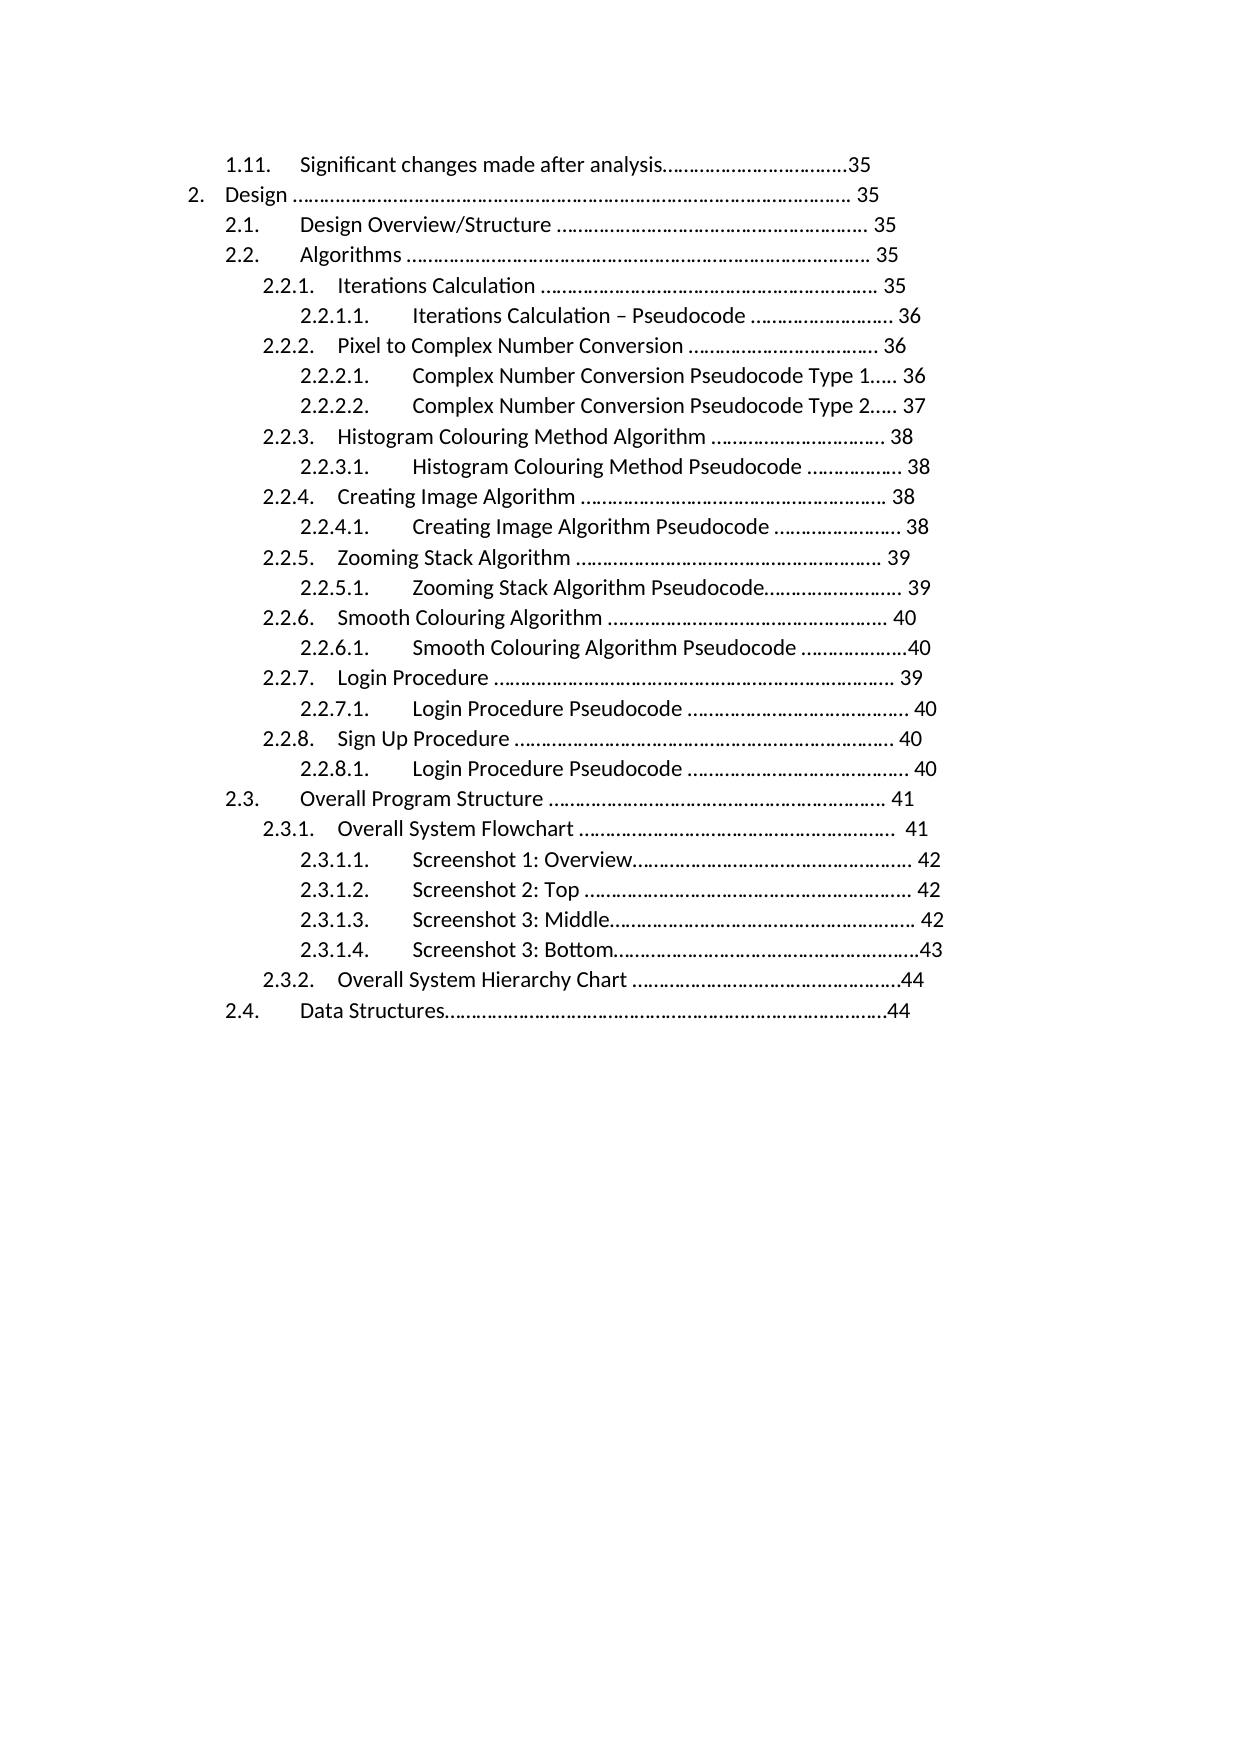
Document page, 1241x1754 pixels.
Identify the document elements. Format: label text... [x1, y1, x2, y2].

list Smooth Colouring Algorithm Pseudocode ………………..40 [300, 633, 1090, 661]
list Overall System Flowchart …………………………………………………… 41 [262, 814, 1090, 843]
list Zooming Stack Algorithm …………………………………………………. 39 [262, 543, 1090, 571]
list Login Procedure …………………………………………………………………. 39 [262, 663, 1090, 692]
list Screenshot 3: Middle…………………………………………………. 42 [300, 905, 1090, 933]
list Zooming Stack Algorithm Pseudocode…………………….. 39 [300, 573, 1090, 601]
list Iterations Calculation – Pseudocode ……………………… 36 [300, 301, 1090, 329]
list Overall Program Structure ………………………………………………………. 41 [225, 784, 1090, 812]
list Creating Image Algorithm Pseudocode …………………… 38 [300, 512, 1090, 541]
list Screenshot 1: Overview…………………………………………….. 42 [300, 845, 1090, 873]
list Significant changes made after analysis……………………………..35 [225, 150, 1090, 178]
list Histogram Colouring Method Algorithm …………………………… 38 [262, 422, 1090, 450]
list Algorithms ……………………………………………………………………………. 35 [225, 241, 1090, 269]
list Sign Up Procedure ……………………………………………………………… 40 [262, 724, 1090, 752]
list Complex Number Conversion Pseudocode Type 2….. 37 [300, 392, 1090, 420]
list Pixel to Complex Number Conversion ……………………………… 36 [262, 331, 1090, 359]
list Login Procedure Pseudocode …………………………………… 40 [300, 754, 1090, 782]
list Design Overview/Structure ………………………………………………….. 35 [225, 210, 1090, 238]
list Screenshot 3: Bottom………………………………………………….43 [300, 935, 1090, 963]
list Design ……………………………………………………………………………………………. 35 [187, 180, 1090, 208]
list Creating Image Algorithm …………………………………………………. 38 [262, 482, 1090, 510]
list Histogram Colouring Method Pseudocode ……………… 38 [300, 452, 1090, 480]
list Data Structures…………………………………………………………………………44 [225, 996, 1090, 1024]
list Iterations Calculation ………………………………………………………. 35 [262, 271, 1090, 299]
list Smooth Colouring Algorithm …………………………………………….. 40 [262, 603, 1090, 631]
list Screenshot 2: Top …………………………………………………….. 42 [300, 875, 1090, 903]
list Login Procedure Pseudocode …………………………………… 40 [300, 694, 1090, 722]
list Overall System Hierarchy Chart ……………………………………………44 [262, 966, 1090, 994]
list Complex Number Conversion Pseudocode Type 1….. 36 [300, 361, 1090, 389]
